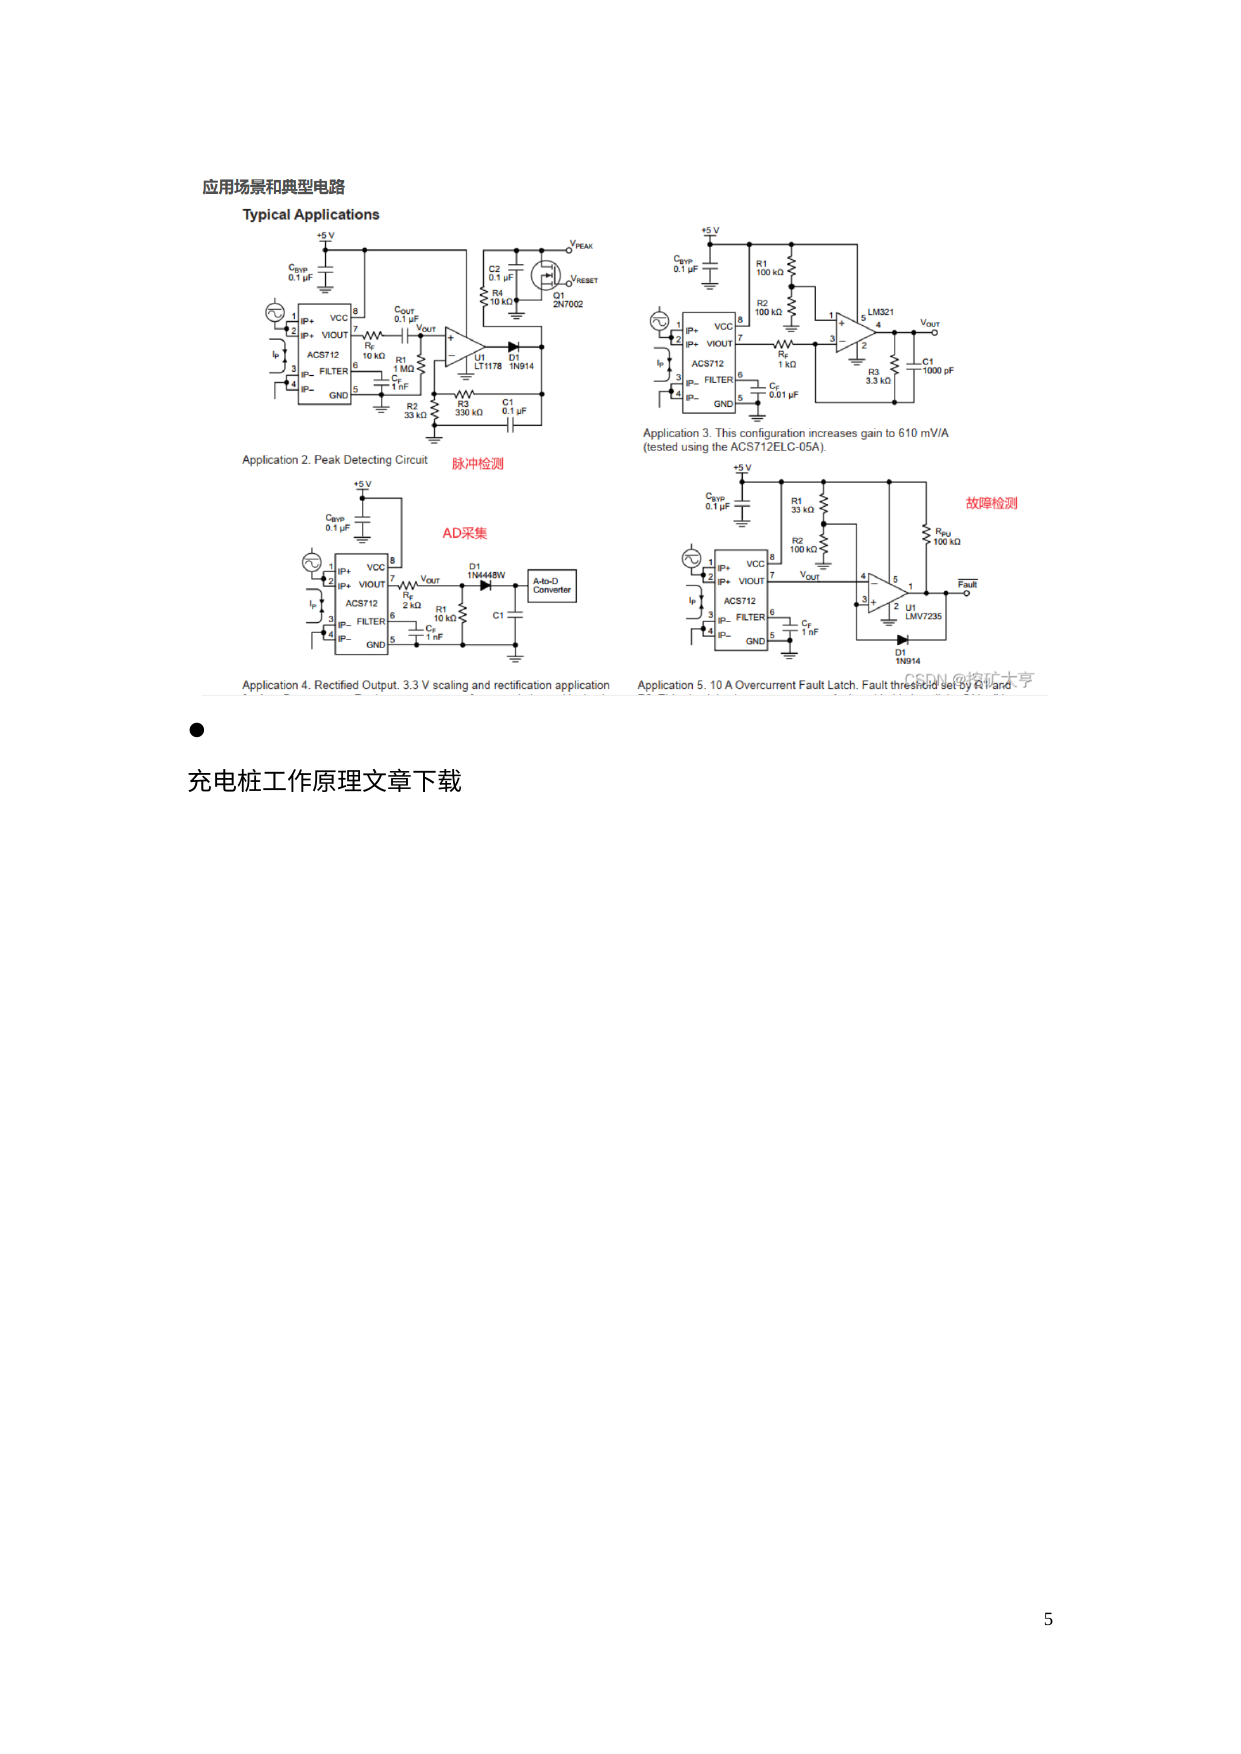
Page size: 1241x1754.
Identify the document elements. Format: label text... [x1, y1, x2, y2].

text 充电桩工作原理文章下载 [187, 747, 1053, 812]
picture [187, 162, 1053, 704]
